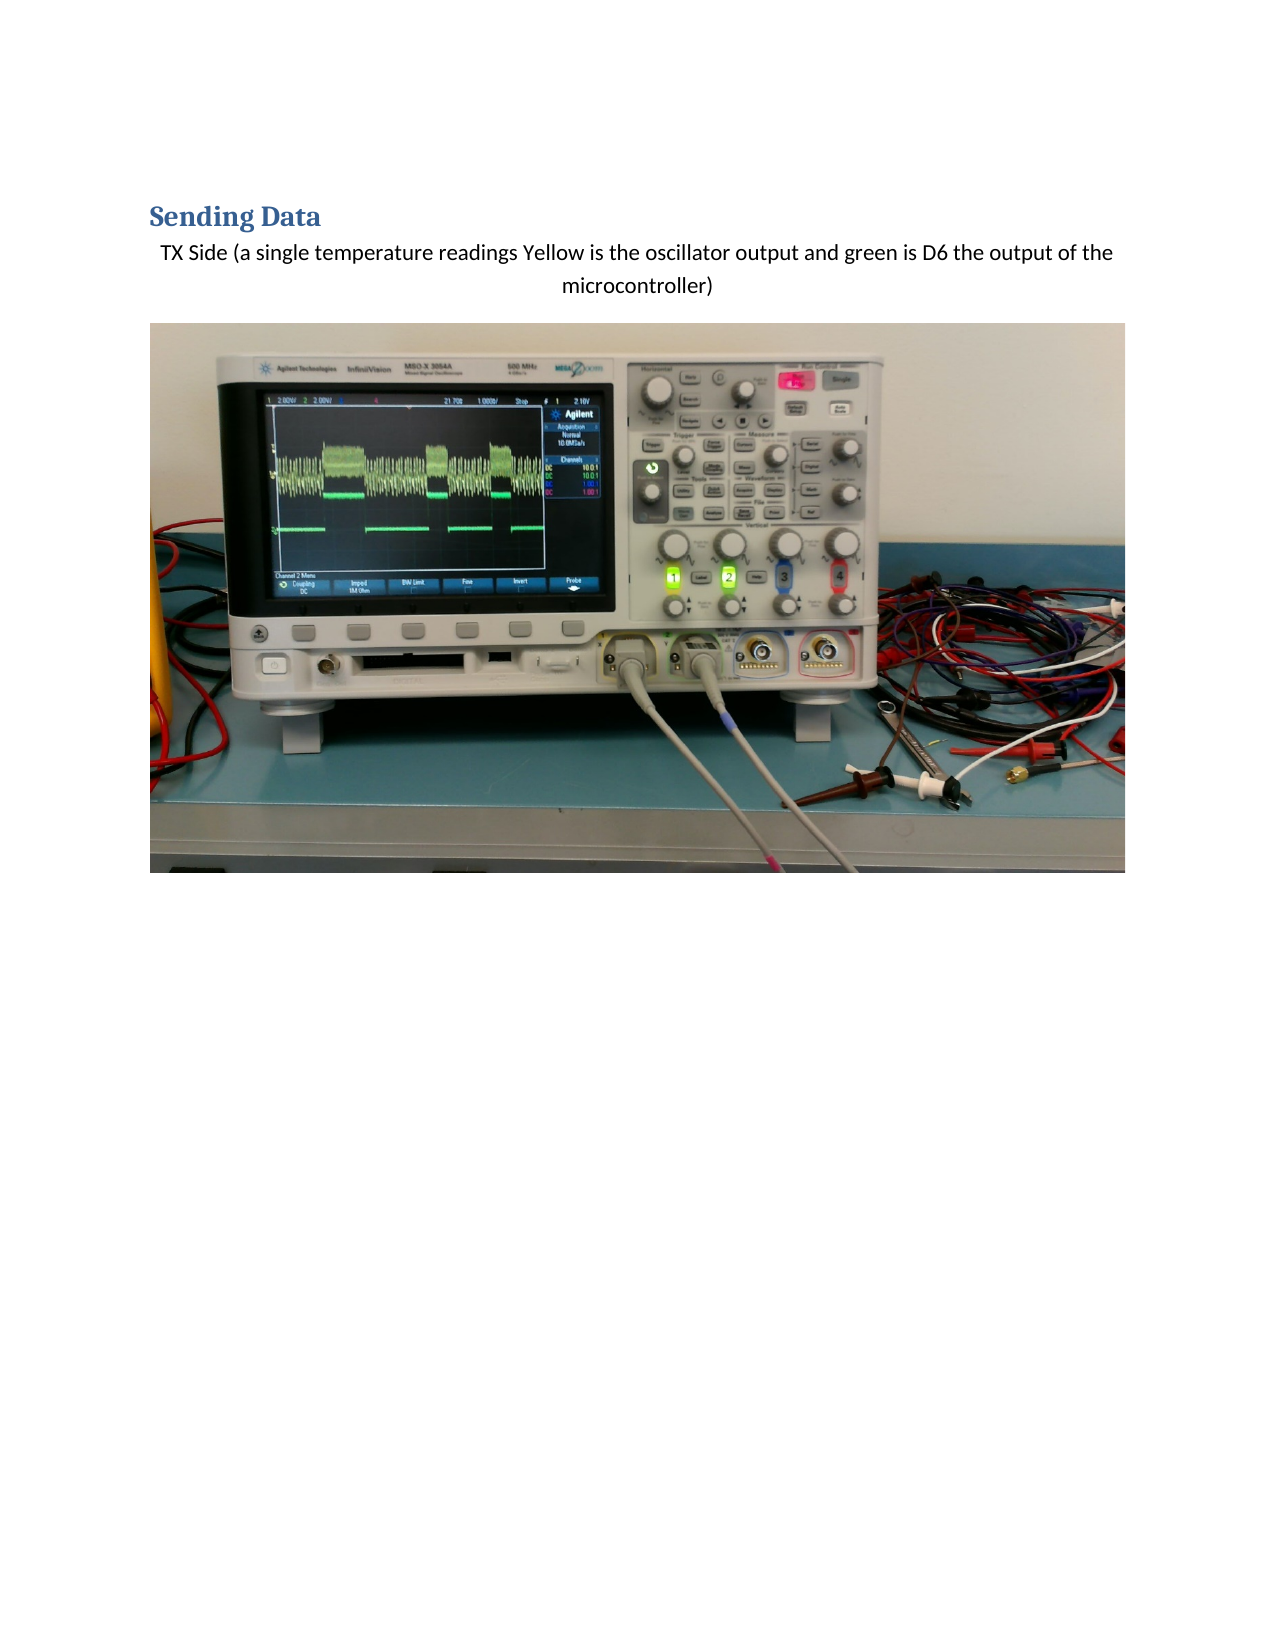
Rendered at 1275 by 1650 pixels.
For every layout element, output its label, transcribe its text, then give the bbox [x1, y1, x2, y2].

text TX Side (a single temperature readings Yellow is the oscillator output and green is D6 the output of the microcontroller) [150, 238, 1125, 299]
subtitle Sending Data [150, 200, 1125, 233]
picture [150, 323, 1125, 873]
